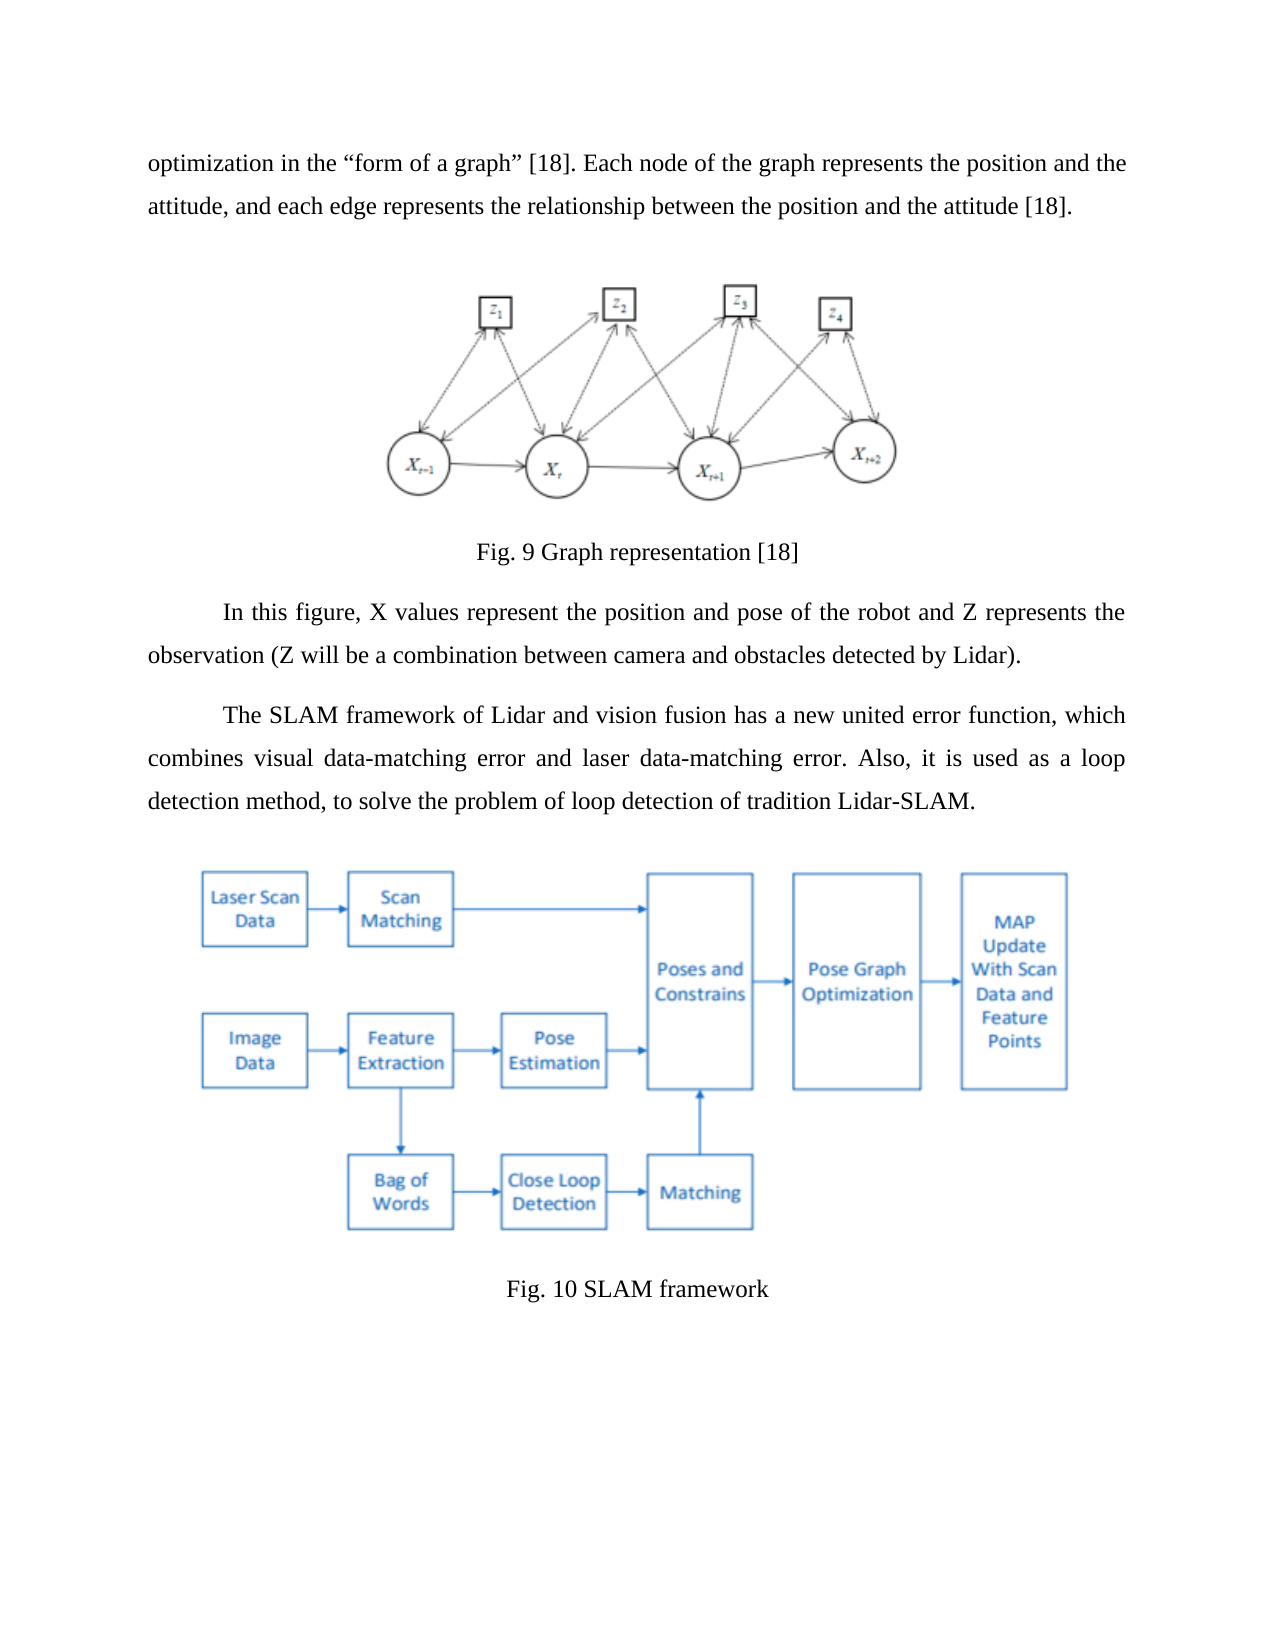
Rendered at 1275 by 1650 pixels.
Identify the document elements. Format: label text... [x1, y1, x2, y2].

text Fig. 10 SLAM framework [148, 1274, 1127, 1302]
text The SLAM framework of Lidar and vision fusion has a new united error function, which combines visual data-matching error and laser data-matching error. Also, it is used as a loop detection method, to solve the problem of loop detection of tradition Lidar-SLAM. [148, 700, 1127, 815]
picture [344, 250, 931, 507]
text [148, 148, 1127, 219]
picture [171, 846, 1104, 1243]
text In this figure, X values represent the position and pose of the robot and Z represents the observation (Z will be a combination between camera and obstacles detected by Lidar). [148, 597, 1127, 669]
text Fig. 9 Graph representation [18] [148, 537, 1127, 566]
